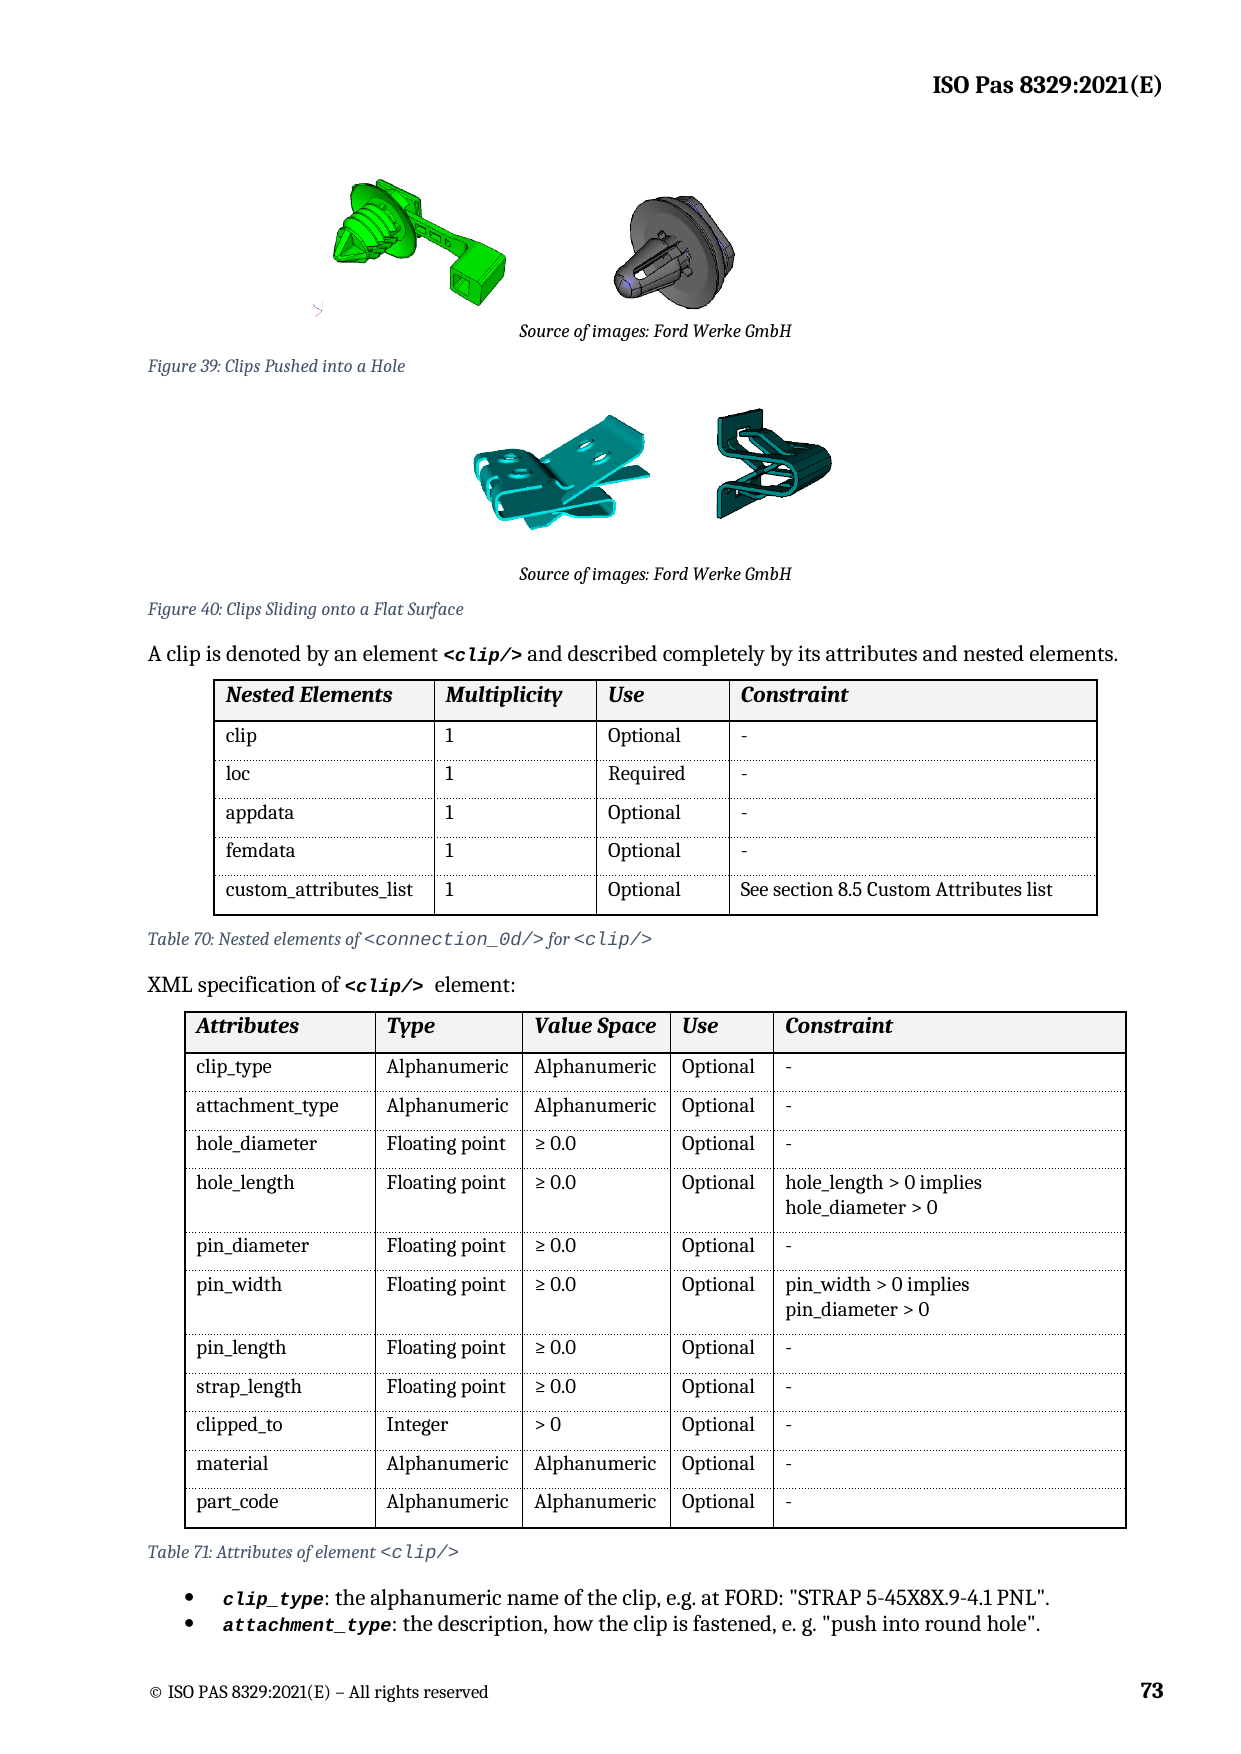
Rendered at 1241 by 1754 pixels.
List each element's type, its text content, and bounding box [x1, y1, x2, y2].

picture [462, 408, 657, 535]
list Source of images: Ford Werke GmbH [148, 318, 1163, 343]
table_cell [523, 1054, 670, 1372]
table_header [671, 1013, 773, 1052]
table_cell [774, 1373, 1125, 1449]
text Table 71: Attributes of element <clip/> [148, 1541, 1163, 1564]
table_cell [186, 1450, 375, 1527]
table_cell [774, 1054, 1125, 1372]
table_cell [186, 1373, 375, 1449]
text Figure 40: Clips Sliding onto a Flat Surface [148, 598, 1163, 619]
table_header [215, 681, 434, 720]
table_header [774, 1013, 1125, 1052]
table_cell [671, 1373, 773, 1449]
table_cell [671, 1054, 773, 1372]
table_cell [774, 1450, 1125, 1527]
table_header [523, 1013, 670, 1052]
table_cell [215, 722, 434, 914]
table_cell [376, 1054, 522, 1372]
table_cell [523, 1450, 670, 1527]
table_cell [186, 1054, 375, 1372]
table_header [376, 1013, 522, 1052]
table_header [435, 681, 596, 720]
text Table 70: Nested elements of <connection_0d/> for <clip/> [148, 928, 1163, 951]
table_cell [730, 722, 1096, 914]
list attachment_type: the description, how the clip is fastened, e. g. "push into round hole". [185, 1611, 1163, 1637]
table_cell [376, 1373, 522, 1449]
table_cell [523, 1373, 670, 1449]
text Figure 39: Clips Pushed into a Hole [148, 355, 1163, 377]
list clip_type: the alphanumeric name of the clip, e.g. at FORD: "STRAP 5-45X8X.9-4.1 PNL". [185, 1584, 1163, 1611]
text XML specification of <clip/> element: [148, 972, 1163, 998]
picture [687, 397, 849, 535]
picture [312, 173, 510, 318]
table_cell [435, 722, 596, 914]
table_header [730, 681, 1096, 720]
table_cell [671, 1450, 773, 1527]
list Source of images: Ford Werke GmbH [148, 561, 1163, 586]
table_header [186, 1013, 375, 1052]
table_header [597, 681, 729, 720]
text A clip is denoted by an element <clip/> and described completely by its attributes and nested elements. [148, 640, 1163, 667]
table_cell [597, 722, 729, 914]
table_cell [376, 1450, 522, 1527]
picture [602, 188, 740, 318]
